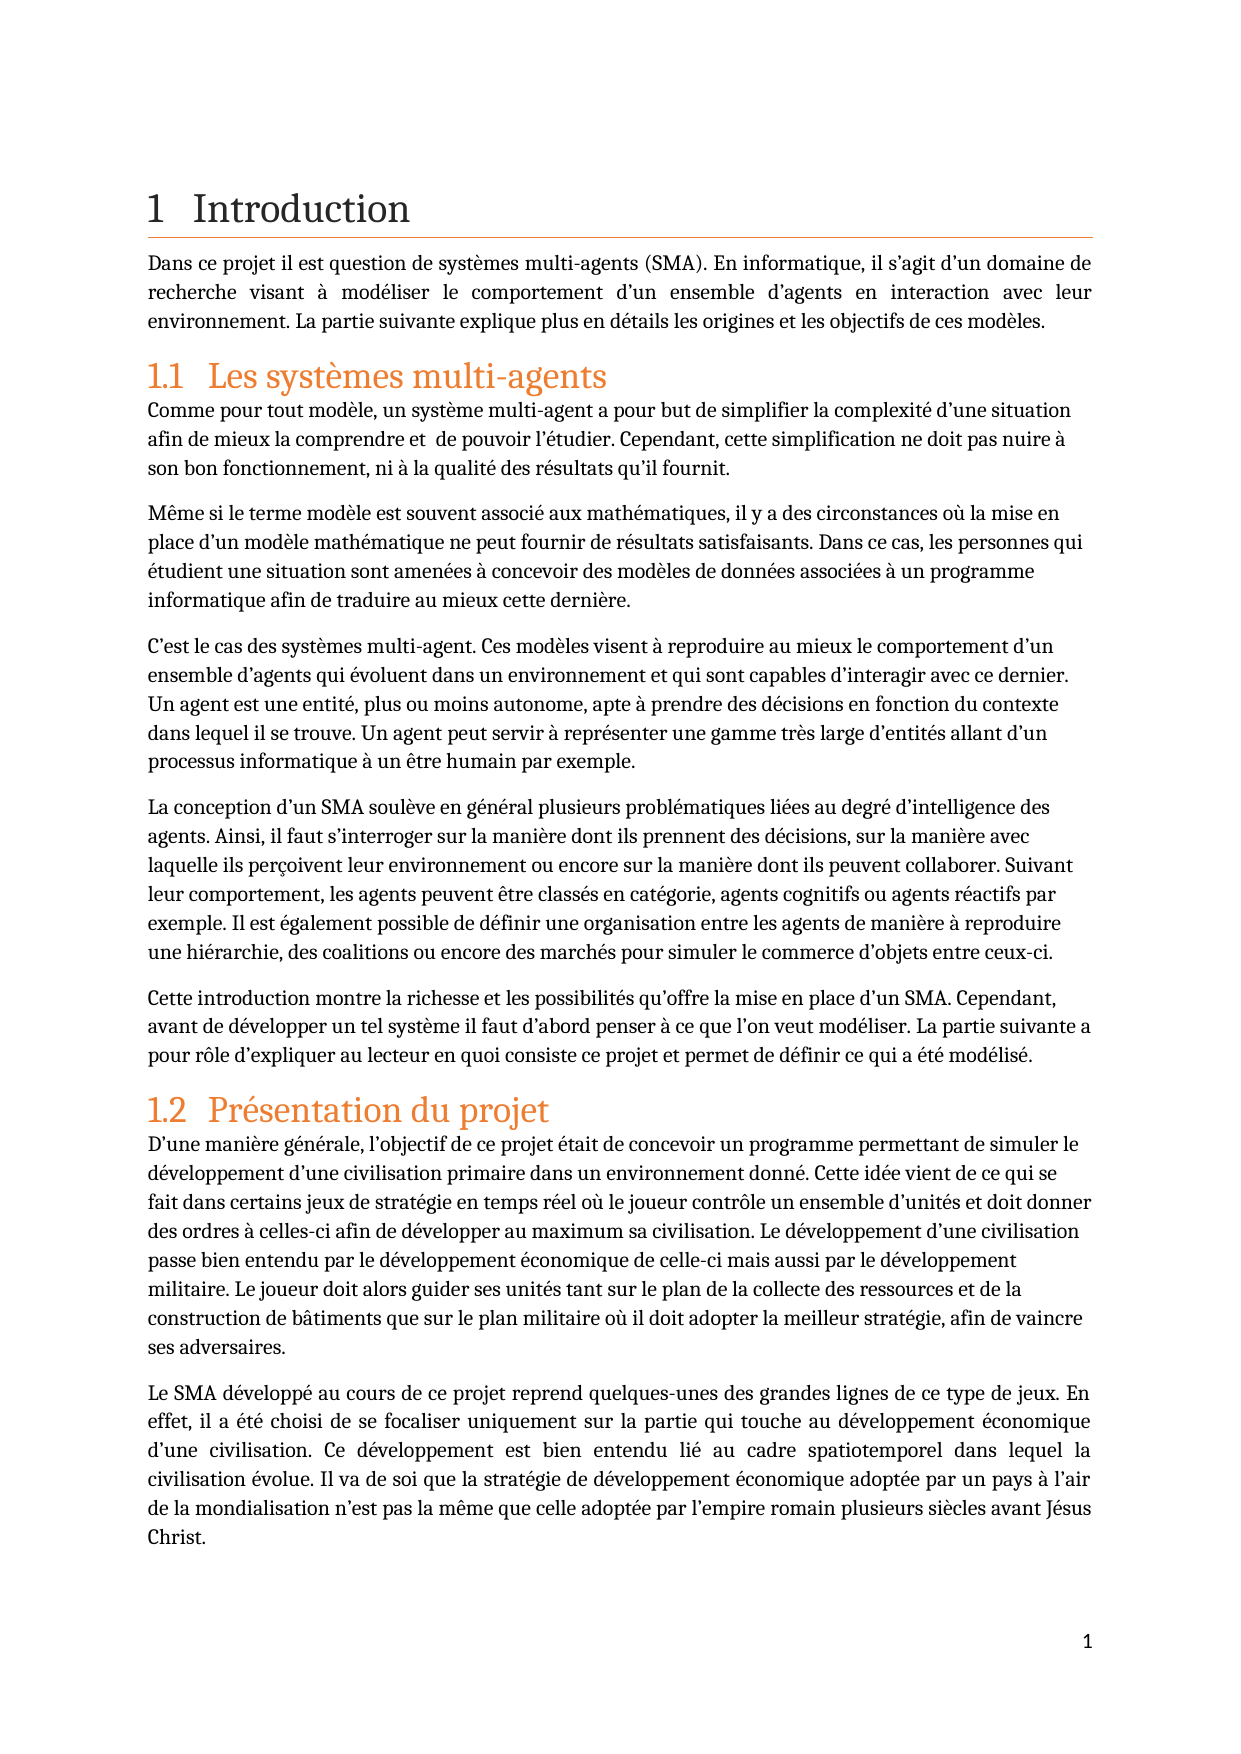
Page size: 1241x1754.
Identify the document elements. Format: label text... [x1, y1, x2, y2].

text Cette introduction montre la richesse et les possibilités qu’offre la mise en place d’un SMA. Cependant, avant de développer un tel système il faut d’abord penser à ce que l’on veut modéliser. La partie suivante a pour rôle d’expliquer au lecteur en quoi consiste ce projet et permet de définir ce qui a été modélisé. [148, 985, 1093, 1068]
text D’une manière générale, l’objectif de ce projet était de concevoir un programme permettant de simuler le développement d’une civilisation primaire dans un environnement donné. Cette idée vient de ce qui se fait dans certains jeux de stratégie en temps réel où le joueur contrôle un ensemble d’unités et doit donner des ordres à celles-ci afin de développer au maximum sa civilisation. Le développement d’une civilisation passe bien entendu par le développement économique de celle-ci mais aussi par le développement militaire. Le joueur doit alors guider ses unités tant sur le plan de la collecte des ressources et de la construction de bâtiments que sur le plan militaire où il doit adopter la meilleur stratégie, afin de vaincre ses adversaires. [148, 1132, 1093, 1360]
subtitle Introduction [148, 185, 1093, 237]
text Comme pour tout modèle, un système multi-agent a pour but de simplifier la complexité d’une situation afin de mieux la comprendre et de pouvoir l’étudier. Cependant, cette simplification ne doit pas nuire à son bon fonctionnement, ni à la qualité des résultats qu’il fournit. [148, 397, 1093, 481]
text Même si le terme modèle est souvent associé aux mathématiques, il y a des circonstances où la mise en place d’un modèle mathématique ne peut fournir de résultats satisfaisants. Dans ce cas, les personnes qui étudient une situation sont amenées à concevoir des modèles de données associées à un programme informatique afin de traduire au mieux cette dernière. [148, 501, 1093, 613]
text La conception d’un SMA soulève en général plusieurs problématiques liées au degré d’intelligence des agents. Ainsi, il faut s’interroger sur la manière dont ils prennent des décisions, sur la manière avec laquelle ils perçoivent leur environnement ou encore sur la manière dont ils peuvent collaborer. Suivant leur comportement, les agents peuvent être classés en catégorie, agents cognitifs ou agents réactifs par exemple. Il est également possible de définir une organisation entre les agents de manière à reproduire une hiérarchie, des coalitions ou encore des marchés pour simuler le commerce d’objets entre ceux-ci. [148, 795, 1093, 965]
subtitle Présentation du projet [148, 1089, 1093, 1132]
text Dans ce projet il est question de systèmes multi-agents (SMA). En informatique, il s’agit d’un domaine de recherche visant à modéliser le comportement d’un ensemble d’agents en interaction avec leur environnement. La partie suivante explique plus en détails les origines et les objectifs de ces modèles. [148, 251, 1093, 334]
subtitle Les systèmes multi-agents [148, 354, 1093, 397]
text Le SMA développé au cours de ce projet reprend quelques-unes des grandes lignes de ce type de jeux. En effet, il a été choisi de se focaliser uniquement sur la partie qui touche au développement économique d’une civilisation. Ce développement est bien entendu lié au cadre spatiotemporel dans lequel la civilisation évolue. Il va de soi que la stratégie de développement économique adoptée par un pays à l’air de la mondialisation n’est pas la même que celle adoptée par l’empire romain plusieurs siècles avant Jésus Christ. [148, 1380, 1093, 1550]
text C’est le cas des systèmes multi-agent. Ces modèles visent à reproduire au mieux le comportement d’un ensemble d’agents qui évoluent dans un environnement et qui sont capables d’interagir avec ce dernier. Un agent est une entité, plus ou moins autonome, apte à prendre des décisions en fonction du contexte dans lequel il se trouve. Un agent peut servir à représenter une gamme très large d’entités allant d’un processus informatique à un être humain par exemple. [148, 633, 1093, 774]
